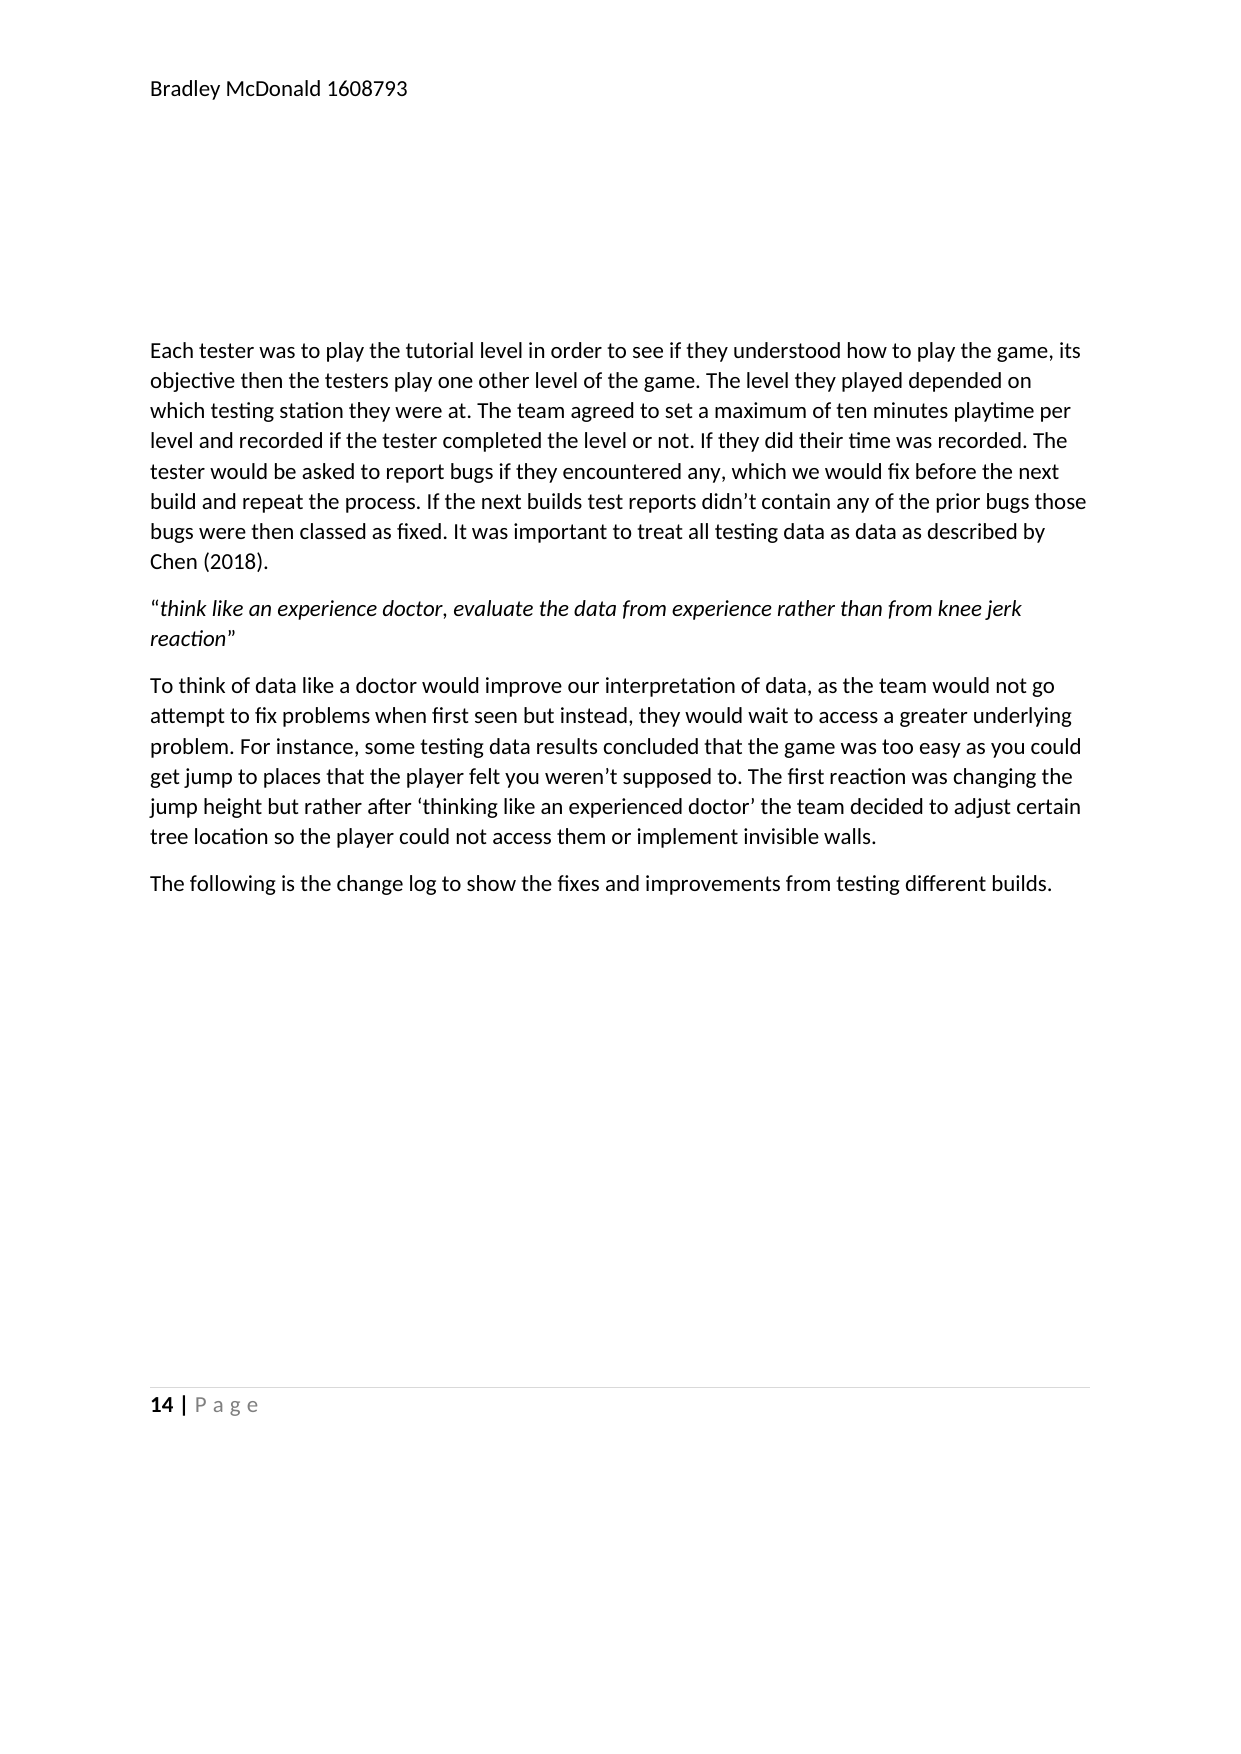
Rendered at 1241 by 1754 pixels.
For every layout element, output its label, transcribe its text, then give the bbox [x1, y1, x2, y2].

text “think like an experience doctor, evaluate the data from experience rather than from knee jerk reaction” [150, 594, 1090, 653]
text The following is the change log to show the fixes and improvements from testing different builds. [150, 869, 1090, 897]
text To think of data like a doctor would improve our interpretation of data, as the team would not go attempt to fix problems when first seen but instead, they would wait to access a greater underlying problem. For instance, some testing data results concluded that the game was too easy as you could get jump to places that the player felt you weren’t supposed to. The first reaction was changing the jump height but rather after ‘thinking like an experienced doctor’ the team decided to adjust certain tree location so the player could not access them or implement invisible walls. [150, 671, 1090, 851]
text Each tester was to play the tutorial level in order to see if they understood how to play the game, its objective then the testers play one other level of the game. The level they played depended on which testing station they were at. The team agreed to set a maximum of ten minutes playtime per level and recorded if the tester completed the level or not. If they did their time was recorded. The tester would be asked to report bugs if they encountered any, which we would fix before the next build and repeat the process. If the next builds test reports didn’t contain any of the prior bugs those bugs were then classed as fixed. It was important to treat all testing data as data as described by Chen (2018). [150, 336, 1090, 576]
